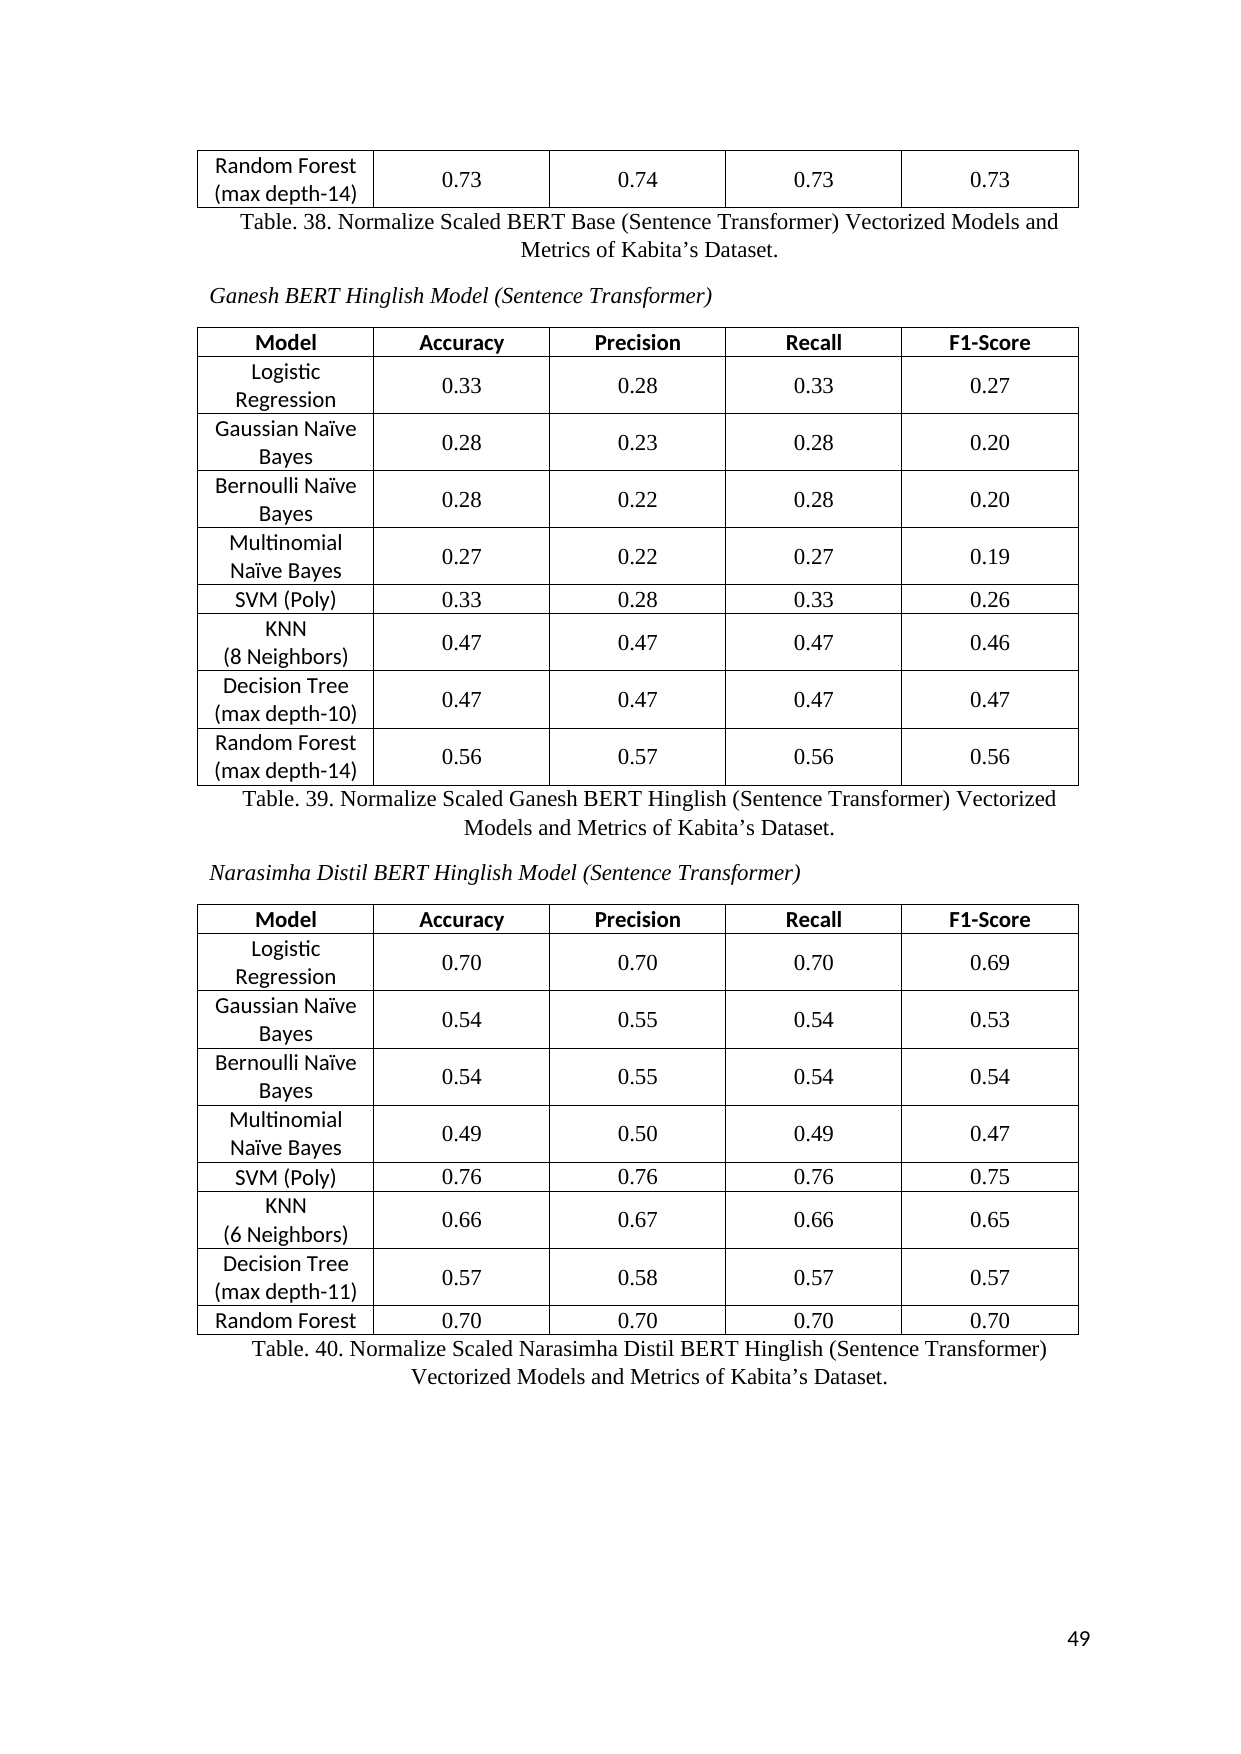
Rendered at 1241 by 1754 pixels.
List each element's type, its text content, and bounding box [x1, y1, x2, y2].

table_cell 0.33 [374, 357, 549, 413]
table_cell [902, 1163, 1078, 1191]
table_cell Gaussian Naïve Bayes [198, 414, 373, 470]
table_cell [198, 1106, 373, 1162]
text Ganesh BERT Hinglish Model (Sentence Transformer) [209, 282, 1090, 308]
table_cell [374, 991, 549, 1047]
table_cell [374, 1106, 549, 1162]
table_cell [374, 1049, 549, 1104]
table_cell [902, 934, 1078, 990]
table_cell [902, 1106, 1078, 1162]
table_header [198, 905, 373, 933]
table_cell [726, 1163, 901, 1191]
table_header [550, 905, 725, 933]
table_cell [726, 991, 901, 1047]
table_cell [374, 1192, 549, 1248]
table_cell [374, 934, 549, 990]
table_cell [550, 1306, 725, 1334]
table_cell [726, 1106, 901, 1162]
text Table. 38. Normalize Scaled BERT Base (Sentence Transformer) Vectorized Models and Metrics of Kabita’s Dataset. [209, 208, 1090, 263]
table_cell 0.33 [726, 585, 901, 613]
table_cell SVM (Poly) [198, 585, 373, 613]
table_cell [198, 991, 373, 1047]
table_cell 0.47 [902, 671, 1078, 727]
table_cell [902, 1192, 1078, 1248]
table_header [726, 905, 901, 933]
table_cell 0.22 [550, 471, 725, 527]
table_header Accuracy [374, 328, 549, 356]
table_cell 0.73 [902, 151, 1078, 207]
table_cell 0.27 [726, 528, 901, 584]
table_cell 0.47 [374, 614, 549, 670]
table_cell 0.47 [726, 614, 901, 670]
table_cell 0.20 [902, 471, 1078, 527]
table_cell 0.57 [550, 729, 725, 784]
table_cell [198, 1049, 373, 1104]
table_cell Random Forest (max depth-14) [198, 151, 373, 207]
table_cell 0.56 [374, 729, 549, 784]
table_cell 0.47 [550, 614, 725, 670]
table_header Recall [726, 328, 901, 356]
text Table. 40. Normalize Scaled Narasimha Distil BERT Hinglish (Sentence Transformer) Vectorized Models and Metrics of Kabita’s Dataset. [209, 1335, 1090, 1390]
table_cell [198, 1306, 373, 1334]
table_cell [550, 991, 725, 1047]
table_cell Random Forest (max depth-14) [198, 729, 373, 784]
table_cell Multinomial Naïve Bayes [198, 528, 373, 584]
table_cell Logistic Regression [198, 357, 373, 413]
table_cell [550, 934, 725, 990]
table_cell 0.28 [726, 414, 901, 470]
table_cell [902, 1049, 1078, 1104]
table_cell 0.47 [726, 671, 901, 727]
table_cell 0.23 [550, 414, 725, 470]
table_cell 0.33 [374, 585, 549, 613]
table_cell 0.47 [550, 671, 725, 727]
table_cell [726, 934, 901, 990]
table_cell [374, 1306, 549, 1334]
table_cell 0.46 [902, 614, 1078, 670]
table_cell 0.28 [726, 471, 901, 527]
text Table. 39. Normalize Scaled Ganesh BERT Hinglish (Sentence Transformer) Vectorized Models and Metrics of Kabita’s Dataset. [209, 786, 1090, 840]
table_cell 0.19 [902, 528, 1078, 584]
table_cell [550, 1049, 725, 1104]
table_cell 0.28 [550, 357, 725, 413]
table_cell Decision Tree (max depth-10) [198, 671, 373, 727]
table_cell 0.28 [550, 585, 725, 613]
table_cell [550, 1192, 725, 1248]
table_cell KNN (8 Neighbors) [198, 614, 373, 670]
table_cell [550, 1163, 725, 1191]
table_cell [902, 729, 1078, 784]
table_cell 0.73 [726, 151, 901, 207]
table_cell 0.28 [374, 471, 549, 527]
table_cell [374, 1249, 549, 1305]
text Narasimha Distil BERT Hinglish Model (Sentence Transformer) [209, 859, 1090, 885]
table_cell 0.22 [550, 528, 725, 584]
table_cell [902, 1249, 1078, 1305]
table_header Precision [550, 328, 725, 356]
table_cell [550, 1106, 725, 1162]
table_cell 0.33 [726, 357, 901, 413]
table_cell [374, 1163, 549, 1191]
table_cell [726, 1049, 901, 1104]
table_cell 0.74 [550, 151, 725, 207]
table_cell 0.27 [902, 357, 1078, 413]
table_cell 0.73 [374, 151, 549, 207]
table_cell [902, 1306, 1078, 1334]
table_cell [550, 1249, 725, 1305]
table_cell Bernoulli Naïve Bayes [198, 471, 373, 527]
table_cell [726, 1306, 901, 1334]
table_cell 0.47 [374, 671, 549, 727]
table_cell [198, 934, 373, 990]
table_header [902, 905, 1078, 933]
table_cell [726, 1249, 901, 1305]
table_header Model [198, 328, 373, 356]
table_cell 0.56 [726, 729, 901, 784]
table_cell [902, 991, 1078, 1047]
table_cell 0.27 [374, 528, 549, 584]
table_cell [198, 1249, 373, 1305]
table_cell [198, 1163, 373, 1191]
table_header F1-Score [902, 328, 1078, 356]
table_cell 0.26 [902, 585, 1078, 613]
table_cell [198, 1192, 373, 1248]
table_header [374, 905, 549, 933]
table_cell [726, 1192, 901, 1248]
table_cell 0.20 [902, 414, 1078, 470]
table_cell 0.28 [374, 414, 549, 470]
